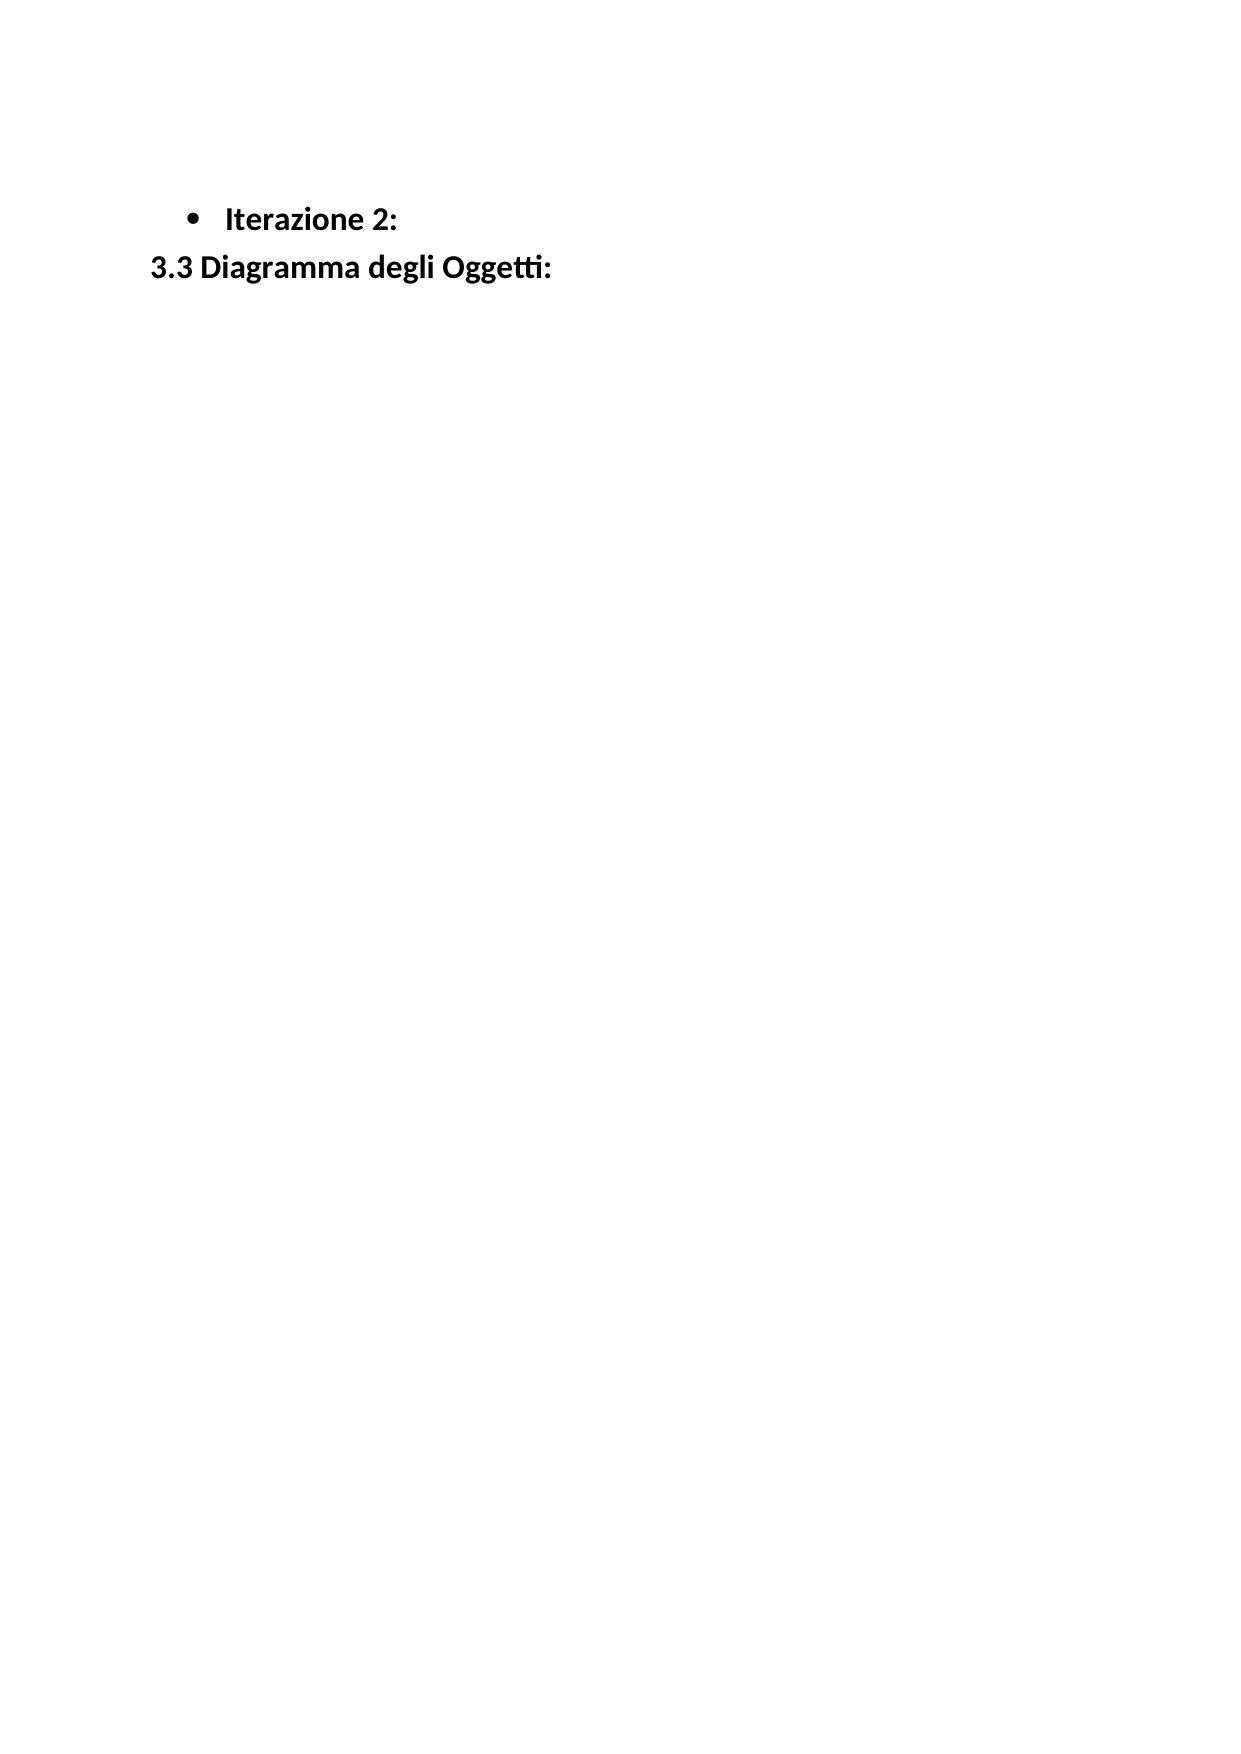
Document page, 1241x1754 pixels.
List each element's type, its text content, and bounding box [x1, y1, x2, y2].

subtitle Iterazione 2: [187, 198, 1090, 239]
subtitle 3.3 Diagramma degli Oggetti: [150, 246, 1090, 287]
